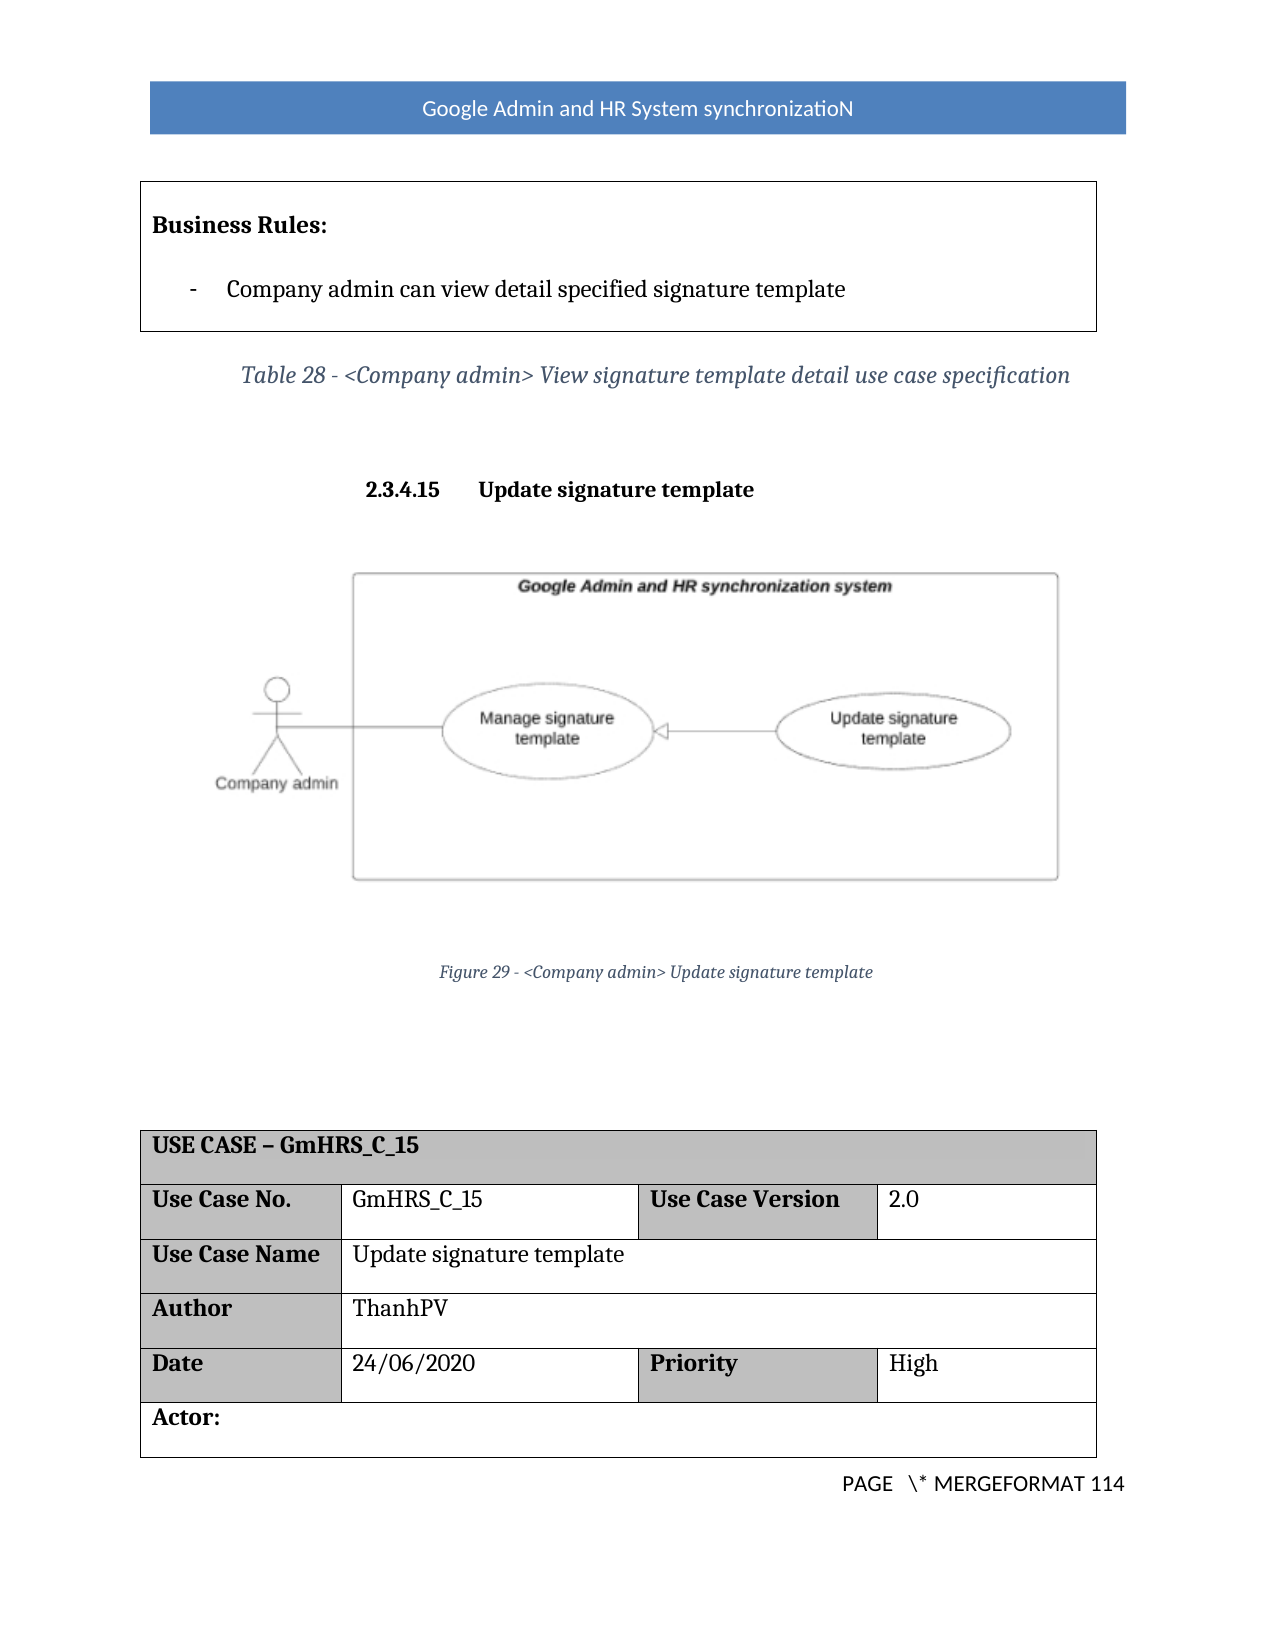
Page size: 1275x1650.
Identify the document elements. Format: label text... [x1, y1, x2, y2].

table_cell ThanhPV [342, 1294, 1096, 1348]
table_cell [141, 1403, 1096, 1457]
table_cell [141, 182, 1096, 331]
table_header USE CASE – GmHRS_C_15 [141, 1131, 1096, 1184]
table_cell 24/06/2020 [342, 1349, 638, 1402]
table_cell 2.0 [878, 1185, 1096, 1239]
table_cell Author [141, 1294, 341, 1348]
table_cell Use Case Version [639, 1185, 877, 1239]
table_cell Date [141, 1349, 341, 1402]
table_cell GmHRS_C_15 [342, 1185, 638, 1239]
table_cell Update signature template [342, 1240, 1096, 1293]
text Table 28 - <Company admin> View signature template detail use case specification [187, 361, 1125, 390]
table_cell Use Case Name [141, 1240, 341, 1293]
subtitle Update signature template [366, 476, 1125, 503]
text Figure 29 - <Company admin> Update signature template [187, 961, 1125, 983]
table_cell Priority [639, 1349, 877, 1402]
table_cell Use Case No. [141, 1185, 341, 1239]
picture [187, 535, 1129, 928]
table_cell High [878, 1349, 1096, 1402]
